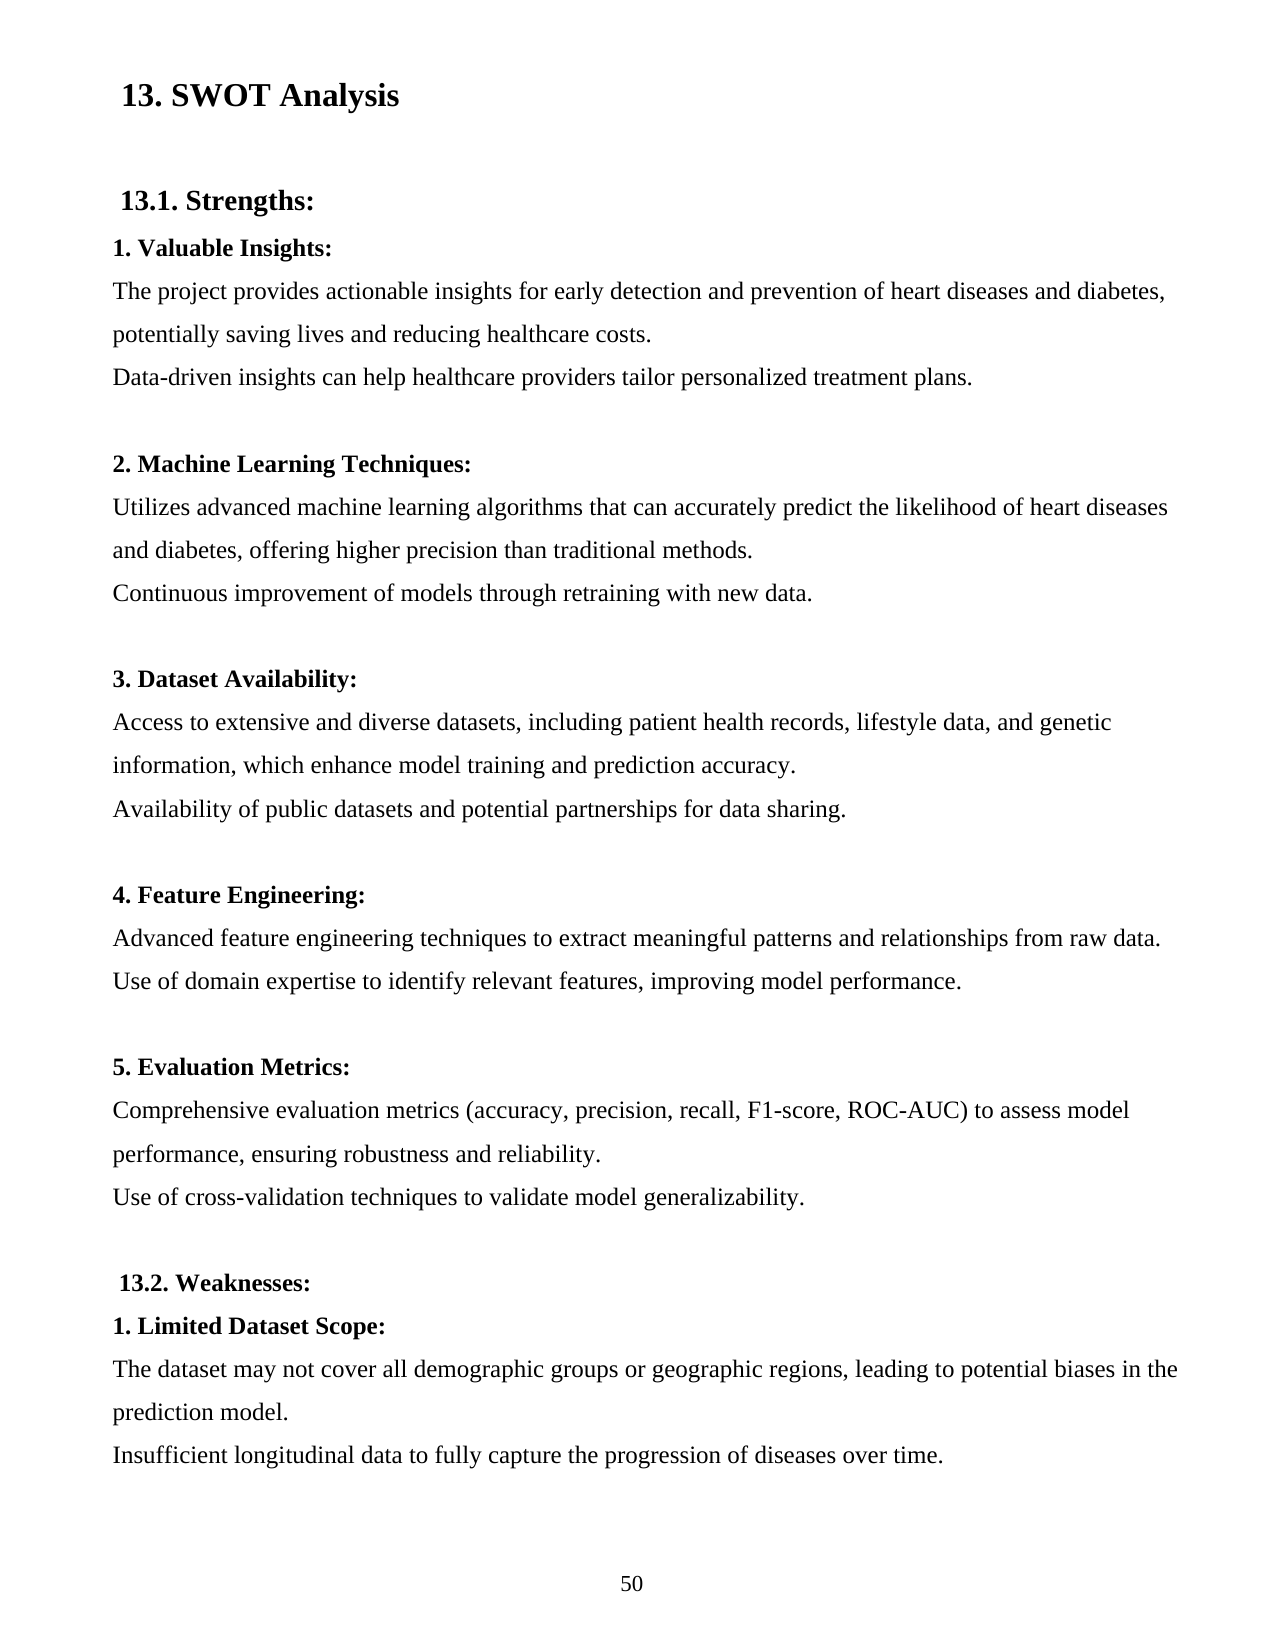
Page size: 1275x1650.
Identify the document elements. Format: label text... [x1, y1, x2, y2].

text Data-driven insights can help healthcare providers tailor personalized treatment plans. [112, 362, 1200, 391]
text Comprehensive evaluation metrics (accuracy, precision, recall, F1-score, ROC-AUC) to assess model performance, ensuring robustness and reliability. [112, 1096, 1200, 1167]
text Availability of public datasets and potential partnerships for data sharing. [112, 794, 1200, 822]
text Insufficient longitudinal data to fully capture the progression of diseases over time. [112, 1441, 1200, 1469]
text Continuous improvement of models through retraining with new data. [75, 578, 1200, 607]
text Use of cross-validation techniques to validate model generalizability. [112, 1182, 1200, 1211]
text The dataset may not cover all demographic groups or geographic regions, leading to potential biases in the prediction model. [112, 1354, 1200, 1426]
text The project provides actionable insights for early detection and prevention of heart diseases and diabetes, potentially saving lives and reducing healthcare costs. [112, 276, 1200, 348]
text Use of domain expertise to identify relevant features, improving model performance. [112, 966, 1200, 995]
text 3. Dataset Availability: [112, 664, 1200, 693]
text Access to extensive and diverse datasets, including patient health records, lifestyle data, and genetic information, which enhance model training and prediction accuracy. [112, 707, 1200, 779]
text 5. Evaluation Metrics: [112, 1052, 1200, 1081]
text 13. SWOT Analysis [112, 75, 1200, 113]
text 4. Feature Engineering: [112, 880, 1200, 909]
text Utilizes advanced machine learning algorithms that can accurately predict the likelihood of heart diseases and diabetes, offering higher precision than traditional methods. [112, 492, 1200, 564]
text Advanced feature engineering techniques to extract meaningful patterns and relationships from raw data. [112, 923, 1200, 952]
text 13.2. Weaknesses: [112, 1268, 1200, 1297]
text 2. Machine Learning Techniques: [112, 449, 1200, 477]
text 1. Valuable Insights: [112, 233, 1200, 262]
text 1. Limited Dataset Scope: [112, 1311, 1200, 1340]
text 13.1. Strengths: [112, 183, 1200, 216]
